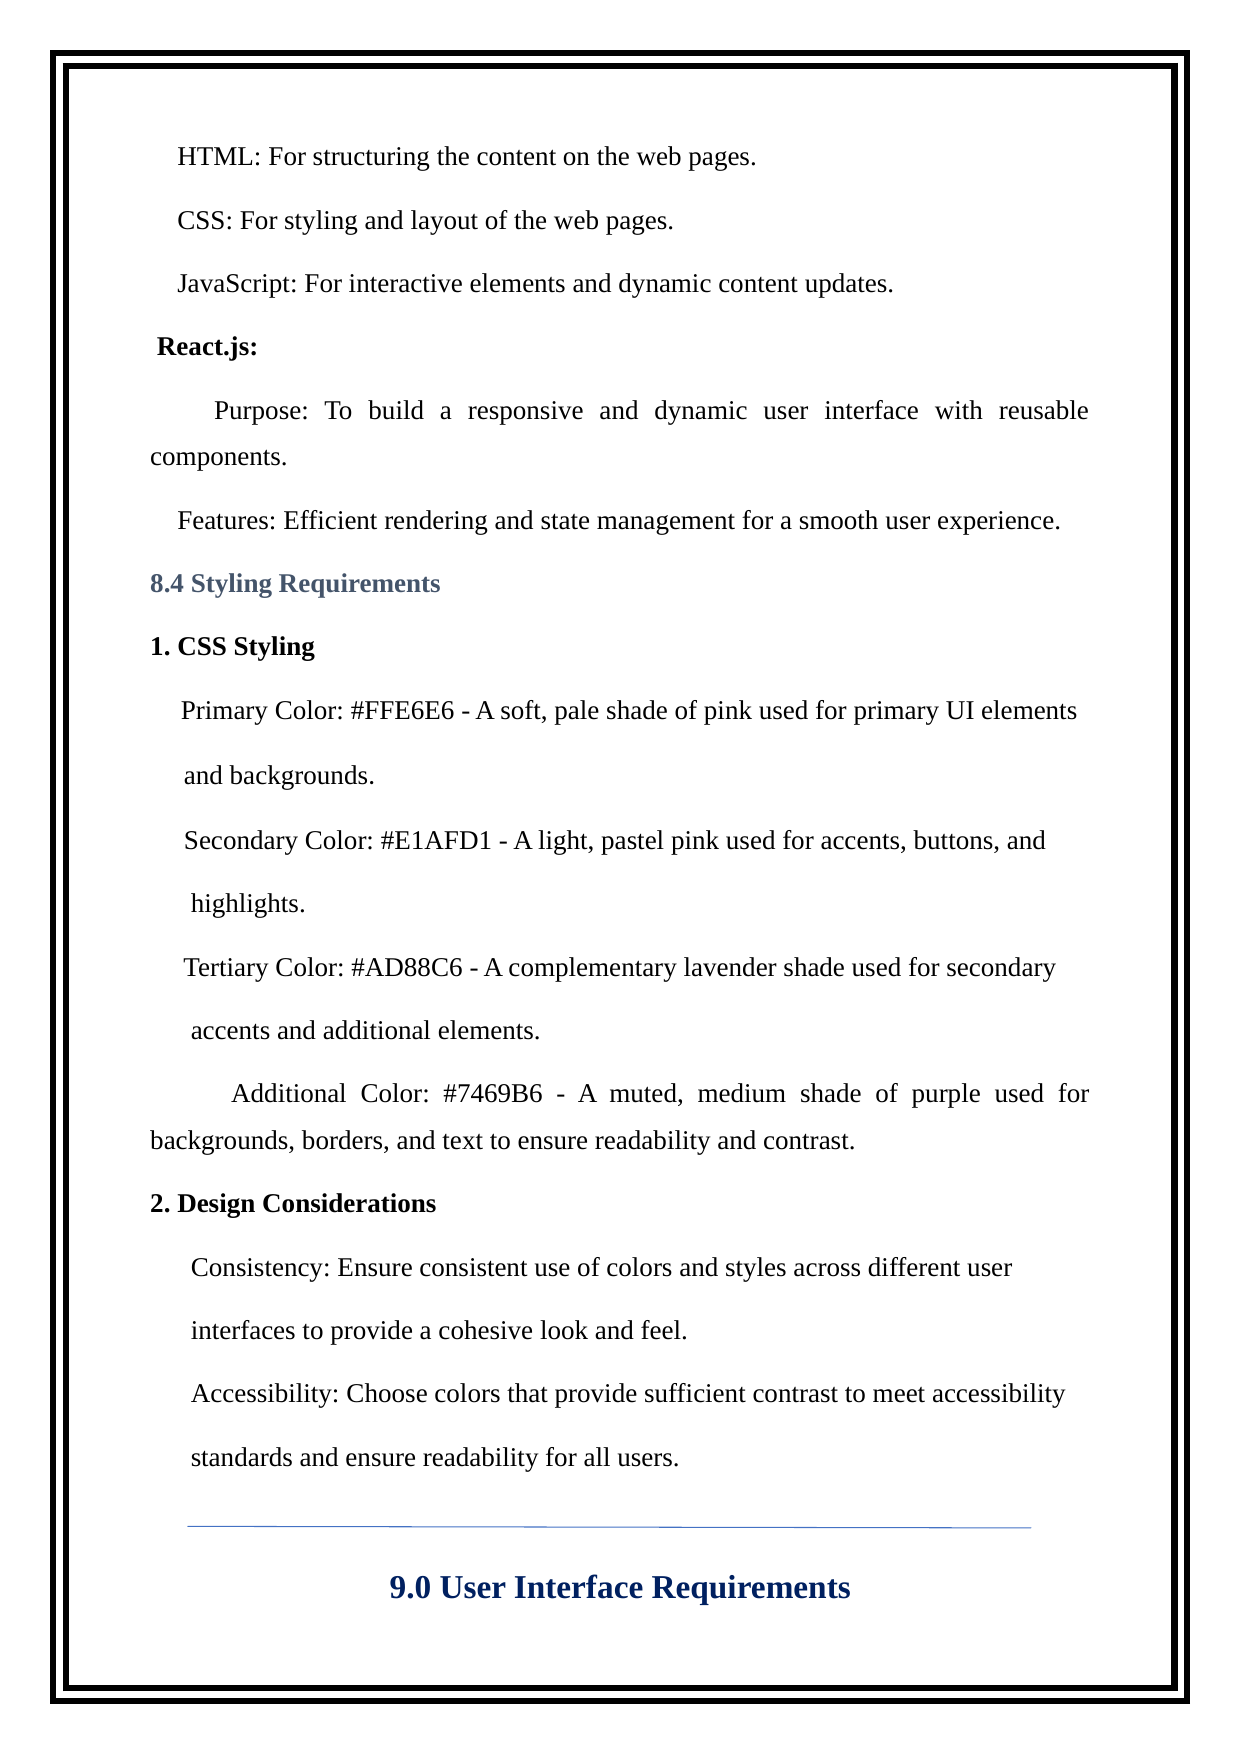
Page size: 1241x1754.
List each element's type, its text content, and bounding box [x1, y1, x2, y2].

text Purpose: To build a responsive and dynamic user interface with reusable components. [150, 394, 1090, 472]
text 2. Design Considerations [150, 1188, 1090, 1219]
text standards and ensure readability for all users. [150, 1441, 1090, 1472]
text Additional Color: #7469B6 - A muted, medium shade of purple used for backgrounds, borders, and text to ensure readability and contrast. [150, 1078, 1090, 1155]
text React.js: [150, 331, 1090, 362]
text Secondary Color: #E1AFD1 - A light, pastel pink used for accents, buttons, and [150, 824, 1090, 855]
text 8.4 Styling Requirements [150, 567, 1090, 598]
text interfaces to provide a cohesive look and feel. [150, 1314, 1090, 1345]
text accents and additional elements. [150, 1014, 1090, 1045]
text CSS: For styling and layout of the web pages. [150, 204, 1090, 235]
text Primary Color: #FFE6E6 - A soft, pale shade of pink used for primary UI elements [150, 694, 1090, 725]
text 9.0 User Interface Requirements [150, 1568, 1090, 1606]
text Consistency: Ensure consistent use of colors and styles across different user [150, 1251, 1090, 1282]
text Features: Efficient rendering and state management for a smooth user experience. [150, 504, 1090, 535]
text HTML: For structuring the content on the web pages. [150, 141, 1090, 172]
text JavaScript: For interactive elements and dynamic content updates. [150, 267, 1090, 298]
text Accessibility: Choose colors that provide sufficient contrast to meet accessibility [150, 1378, 1090, 1409]
text Tertiary Color: #AD88C6 - A complementary lavender shade used for secondary [150, 951, 1090, 982]
text highlights. [150, 888, 1090, 919]
text 1. CSS Styling [150, 631, 1090, 662]
text and backgrounds. [150, 758, 1090, 791]
